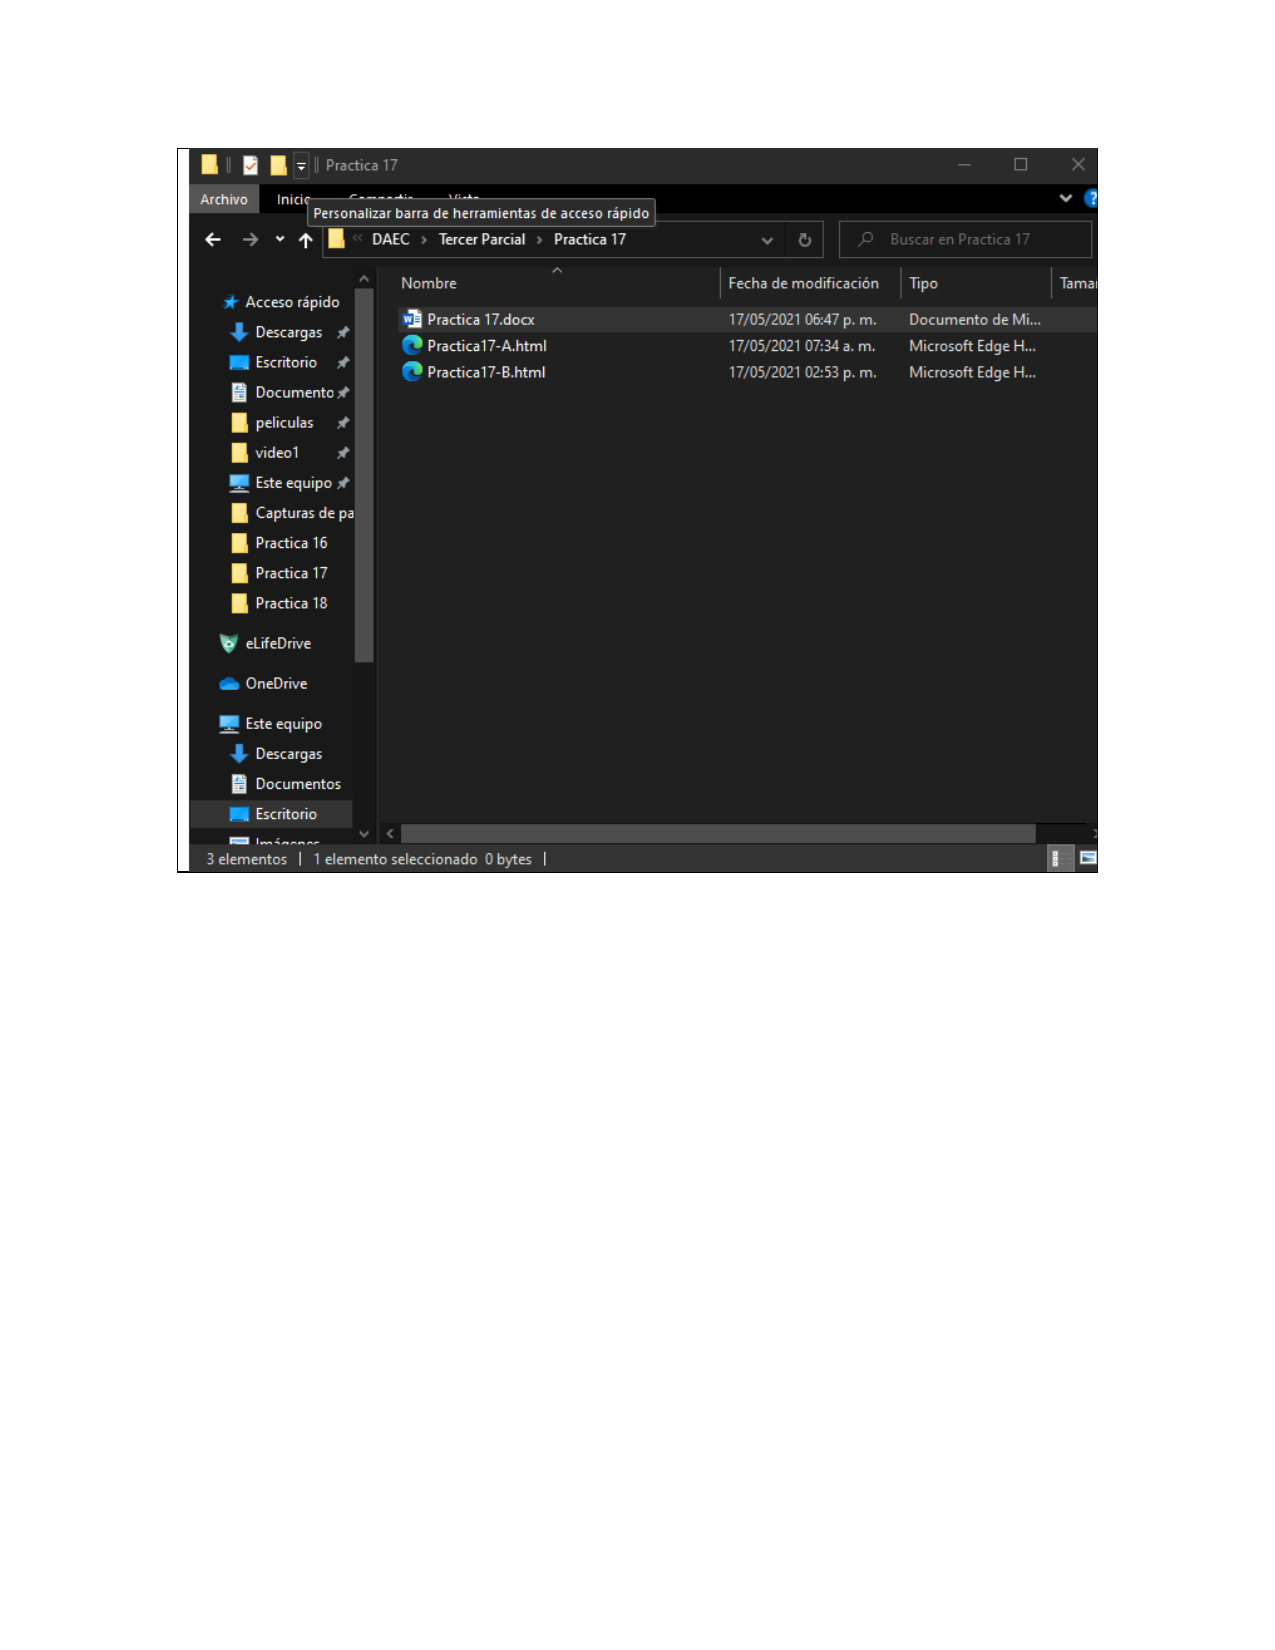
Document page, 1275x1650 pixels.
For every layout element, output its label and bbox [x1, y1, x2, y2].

table_header [178, 149, 188, 871]
picture [188, 148, 1098, 872]
